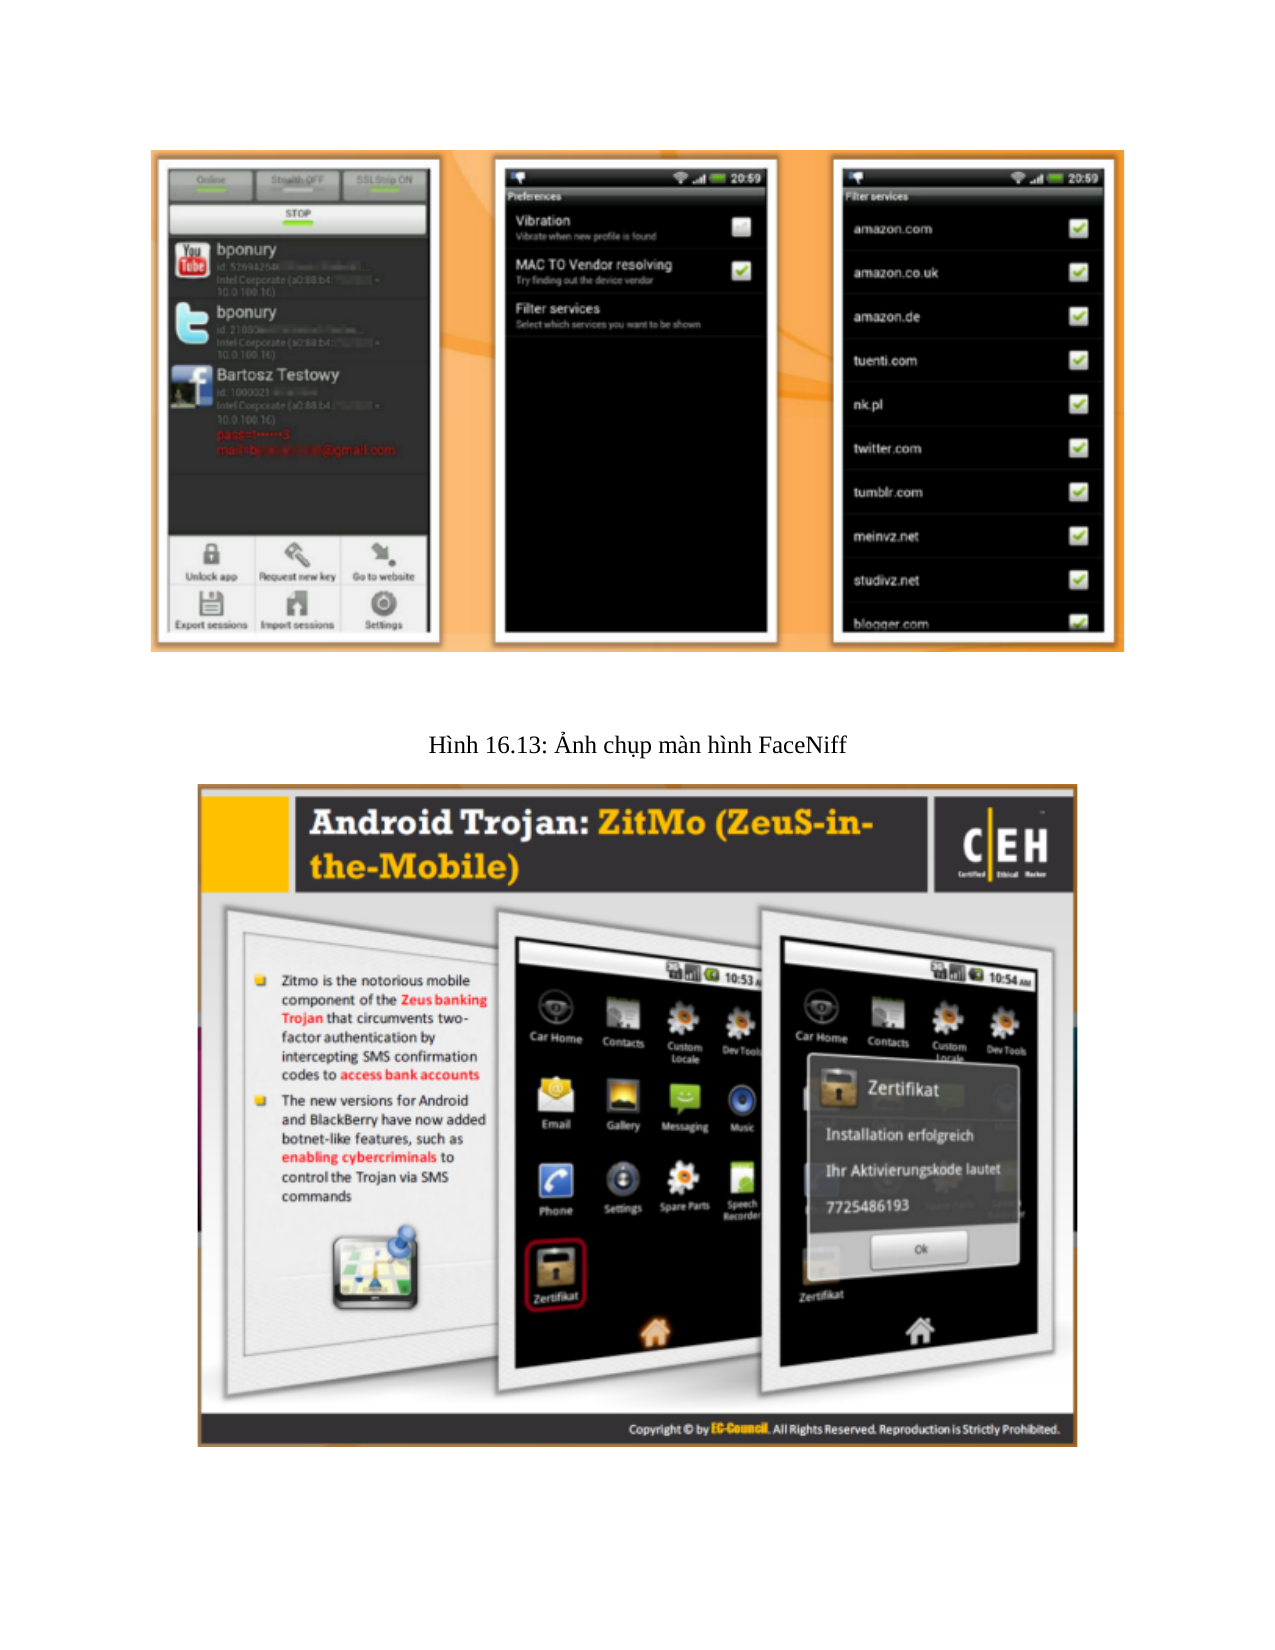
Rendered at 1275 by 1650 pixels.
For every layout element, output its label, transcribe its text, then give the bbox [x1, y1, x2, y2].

text Hình 16.13: Ảnh chụp màn hình FaceNiff [150, 730, 1125, 759]
picture [150, 150, 1125, 652]
picture [197, 784, 1078, 1447]
